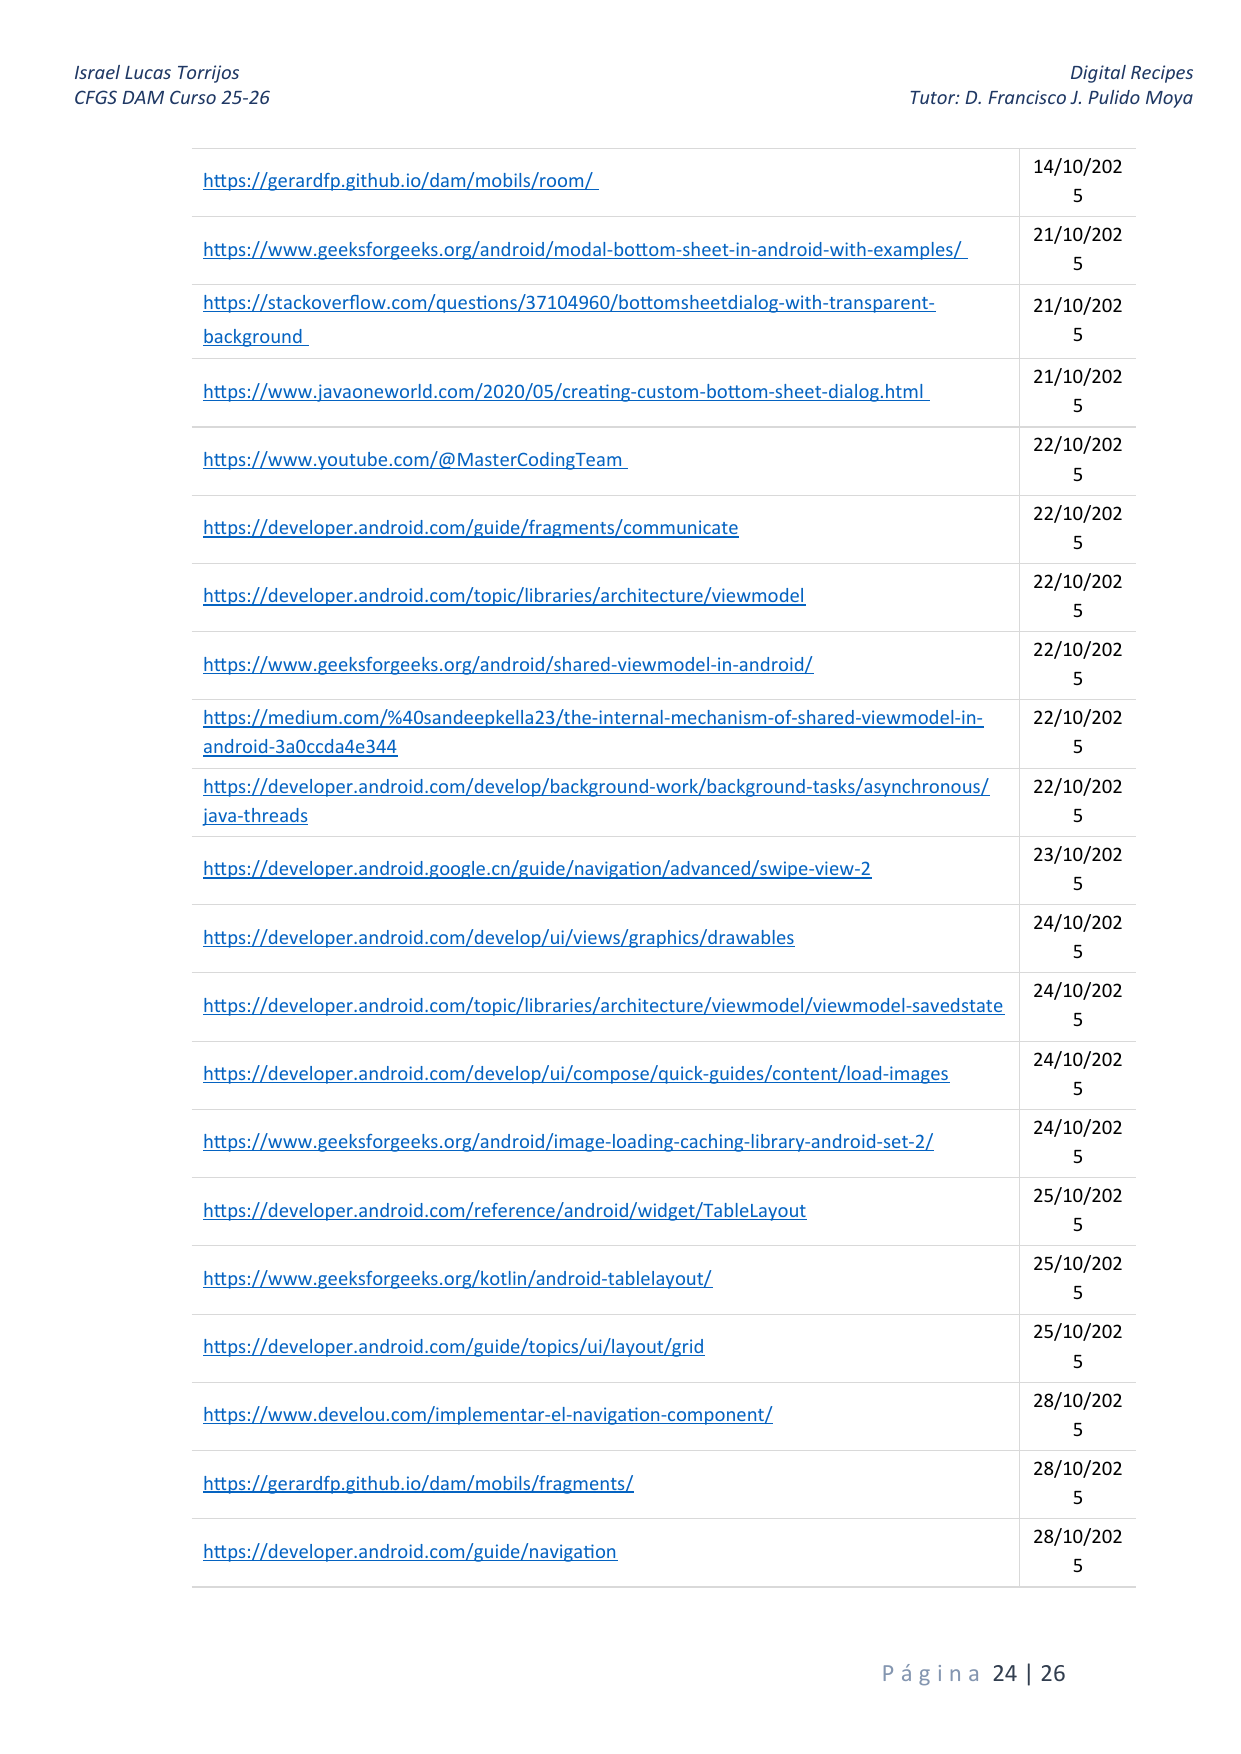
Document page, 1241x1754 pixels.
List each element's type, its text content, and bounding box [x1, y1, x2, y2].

table_cell 22/10/2025 [1020, 496, 1136, 563]
table_cell 22/10/2025 [1020, 700, 1136, 768]
table_cell https://stackoverflow.com/questions/37104960/bottomsheetdialog-with-transparent-background [192, 285, 1019, 358]
table_cell 14/10/2025 [1020, 149, 1136, 216]
table_cell 28/10/2025 [1020, 1519, 1136, 1586]
table_cell https://gerardfp.github.io/dam/mobils/fragments/ [192, 1451, 1019, 1518]
table_cell 28/10/2025 [1020, 1451, 1136, 1518]
table_cell https://www.youtube.com/@MasterCodingTeam [192, 428, 1019, 495]
table_cell https://www.geeksforgeeks.org/android/modal-bottom-sheet-in-android-with-examples/ [192, 217, 1019, 284]
table_cell 28/10/2025 [1020, 1383, 1136, 1450]
table_cell 22/10/2025 [1020, 632, 1136, 699]
table_cell https://www.geeksforgeeks.org/android/shared-viewmodel-in-android/ [192, 632, 1019, 699]
table_cell 21/10/2025 [1020, 285, 1136, 358]
table_cell https://gerardfp.github.io/dam/mobils/room/ [192, 149, 1019, 216]
table_cell https://developer.android.com/topic/libraries/architecture/viewmodel/viewmodel-savedstate [192, 973, 1019, 1041]
table_cell 22/10/2025 [1020, 428, 1136, 495]
table_cell 24/10/2025 [1020, 1110, 1136, 1177]
table_cell 24/10/2025 [1020, 905, 1136, 972]
table_cell 24/10/2025 [1020, 973, 1136, 1041]
table_cell https://developer.android.com/topic/libraries/architecture/viewmodel [192, 564, 1019, 631]
table_cell 24/10/2025 [1020, 1042, 1136, 1109]
table_cell 22/10/2025 [1020, 769, 1136, 836]
table_cell https://www.geeksforgeeks.org/kotlin/android-tablelayout/ [192, 1246, 1019, 1313]
table_cell https://www.develou.com/implementar-el-navigation-component/ [192, 1383, 1019, 1450]
table_cell https://developer.android.com/reference/android/widget/TableLayout [192, 1178, 1019, 1245]
table_cell https://developer.android.com/develop/ui/compose/quick-guides/content/load-images [192, 1042, 1019, 1109]
table_cell 23/10/2025 [1020, 837, 1136, 904]
table_cell 25/10/2025 [1020, 1315, 1136, 1382]
table_cell 21/10/2025 [1020, 359, 1136, 426]
table_cell https://developer.android.com/guide/fragments/communicate [192, 496, 1019, 563]
table_cell https://developer.android.com/guide/navigation [192, 1519, 1019, 1586]
table_cell 22/10/2025 [1020, 564, 1136, 631]
table_cell https://developer.android.google.cn/guide/navigation/advanced/swipe-view-2 [192, 837, 1019, 904]
table_cell 25/10/2025 [1020, 1246, 1136, 1313]
table_cell https://developer.android.com/develop/ui/views/graphics/drawables [192, 905, 1019, 972]
table_cell https://developer.android.com/guide/topics/ui/layout/grid [192, 1315, 1019, 1382]
table_cell https://developer.android.com/develop/background-work/background-tasks/asynchronous/java-threads [192, 769, 1019, 836]
table_cell https://medium.com/%40sandeepkella23/the-internal-mechanism-of-shared-viewmodel-in-android-3a0ccda4e344 [192, 700, 1019, 768]
table_cell 21/10/2025 [1020, 217, 1136, 284]
table_cell https://www.geeksforgeeks.org/android/image-loading-caching-library-android-set-2/ [192, 1110, 1019, 1177]
table_cell 25/10/2025 [1020, 1178, 1136, 1245]
table_cell https://www.javaoneworld.com/2020/05/creating-custom-bottom-sheet-dialog.html [192, 359, 1019, 426]
